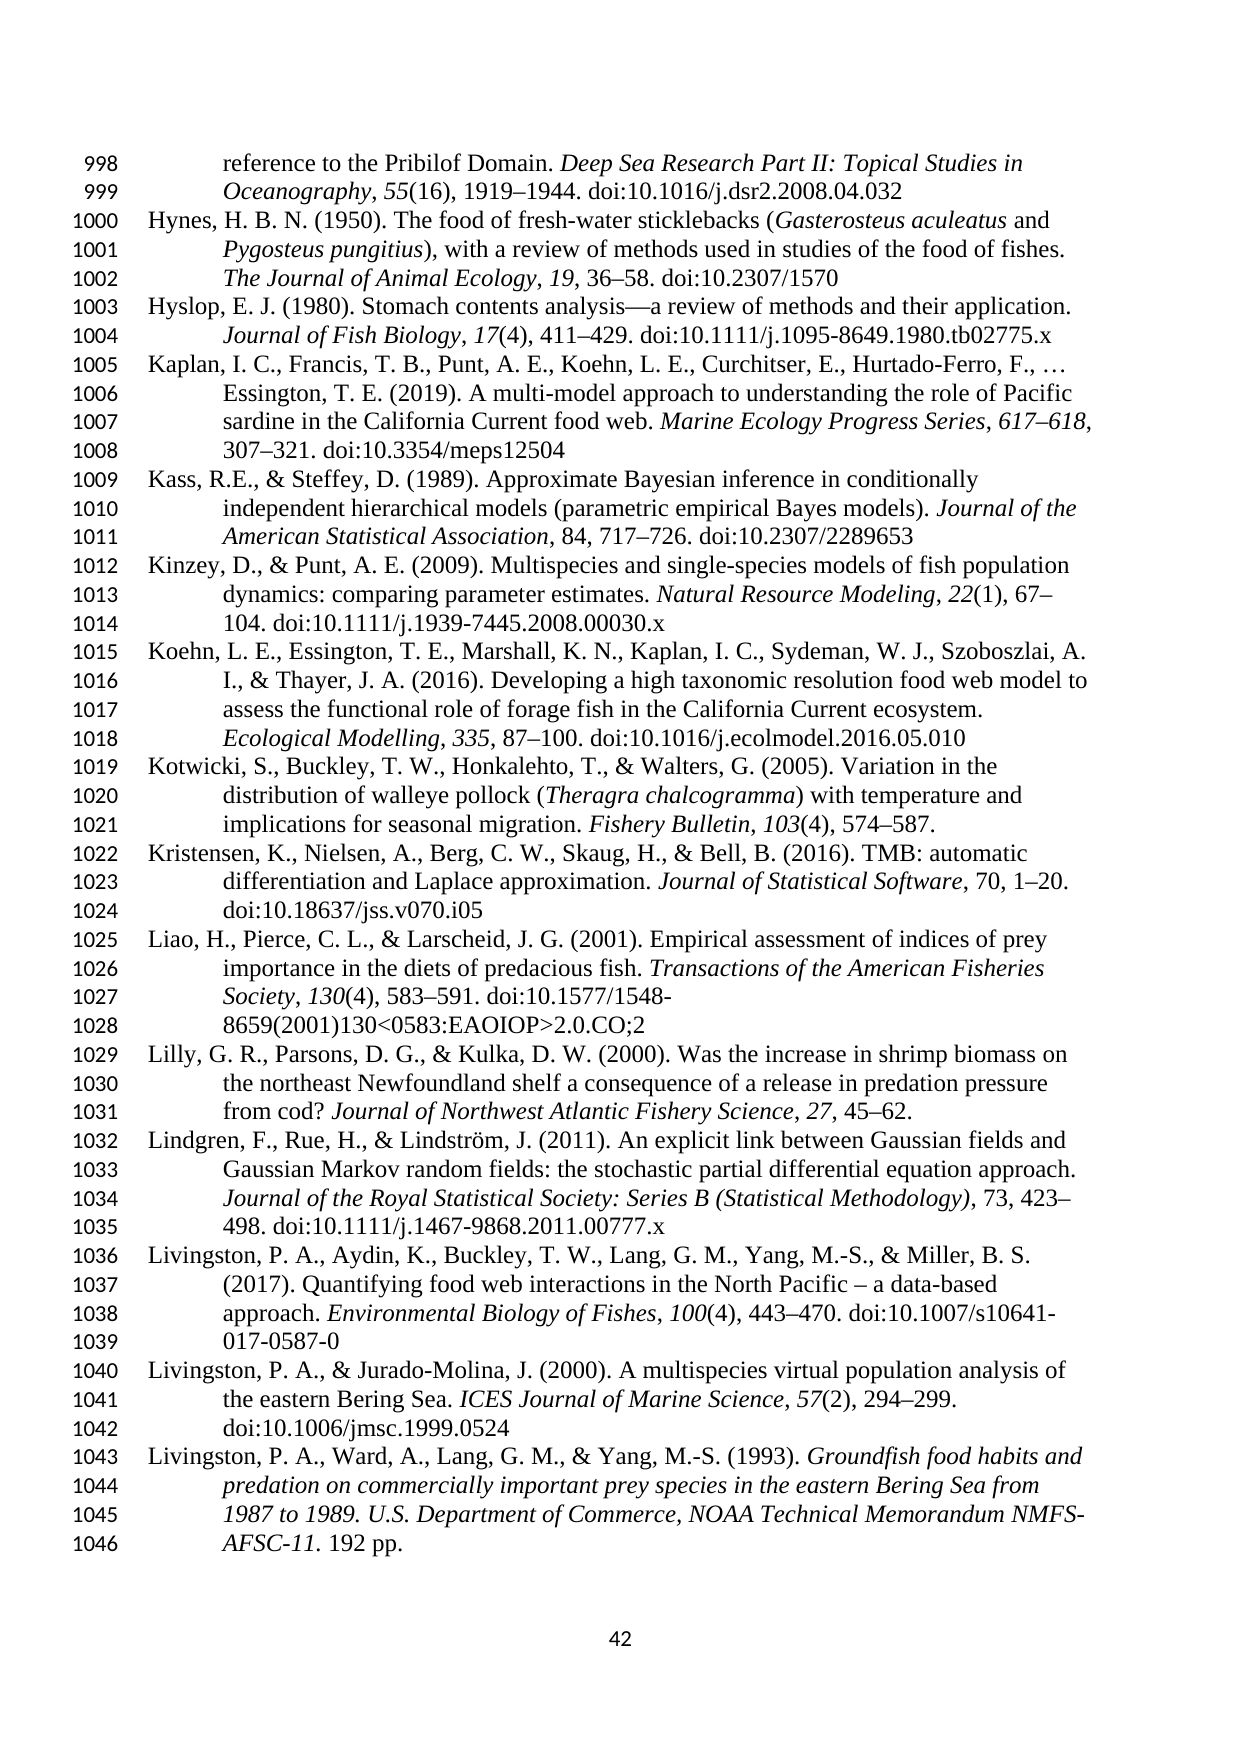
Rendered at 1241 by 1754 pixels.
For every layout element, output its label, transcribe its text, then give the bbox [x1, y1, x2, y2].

text Koehn, L. E., Essington, T. E., Marshall, K. N., Kaplan, I. C., Sydeman, W. J., Szoboszlai, A. I., & Thayer, J. A. (2016). Developing a high taxonomic resolution food web model to assess the functional role of forage fish in the California Current ecosystem. Ecological Modelling, 335, 87–100. doi:10.1016/j.ecolmodel.2016.05.010 [148, 636, 1093, 751]
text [148, 148, 1093, 205]
text Livingston, P. A., Ward, A., Lang, G. M., & Yang, M.-S. (1993). Groundfish food habits and predation on commercially important prey species in the eastern Bering Sea from 1987 to 1989. U.S. Department of Commerce, NOAA Technical Memorandum NMFS-AFSC-11. 192 pp. [148, 1441, 1093, 1556]
text Kotwicki, S., Buckley, T. W., Honkalehto, T., & Walters, G. (2005). Variation in the distribution of walleye pollock (Theragra chalcogramma) with temperature and implications for seasonal migration. Fishery Bulletin, 103(4), 574–587. [148, 751, 1093, 838]
text Kaplan, I. C., Francis, T. B., Punt, A. E., Koehn, L. E., Curchitser, E., Hurtado-Ferro, F., … Essington, T. E. (2019). A multi-model approach to understanding the role of Pacific sardine in the California Current food web. Marine Ecology Progress Series, 617–618, 307–321. doi:10.3354/meps12504 [148, 349, 1093, 464]
text Lindgren, F., Rue, H., & Lindström, J. (2011). An explicit link between Gaussian fields and Gaussian Markov random fields: the stochastic partial differential equation approach. Journal of the Royal Statistical Society: Series B (Statistical Methodology), 73, 423–498. doi:10.1111/j.1467-9868.2011.00777.x [148, 1125, 1093, 1240]
text Liao, H., Pierce, C. L., & Larscheid, J. G. (2001). Empirical assessment of indices of prey importance in the diets of predacious fish. Transactions of the American Fisheries Society, 130(4), 583–591. doi:10.1577/1548-8659(2001)130<0583:EAOIOP>2.0.CO;2 [148, 924, 1093, 1039]
text Kinzey, D., & Punt, A. E. (2009). Multispecies and single-species models of fish population dynamics: comparing parameter estimates. Natural Resource Modeling, 22(1), 67–104. doi:10.1111/j.1939-7445.2008.00030.x [148, 550, 1093, 636]
text Kristensen, K., Nielsen, A., Berg, C. W., Skaug, H., & Bell, B. (2016). TMB: automatic differentiation and Laplace approximation. Journal of Statistical Software, 70, 1–20. doi:10.18637/jss.v070.i05 [148, 838, 1093, 924]
text Livingston, P. A., & Jurado-Molina, J. (2000). A multispecies virtual population analysis of the eastern Bering Sea. ICES Journal of Marine Science, 57(2), 294–299. doi:10.1006/jmsc.1999.0524 [148, 1355, 1093, 1441]
text Hyslop, E. J. (1980). Stomach contents analysis—a review of methods and their application. Journal of Fish Biology, 17(4), 411–429. doi:10.1111/j.1095-8649.1980.tb02775.x [148, 291, 1093, 349]
text Livingston, P. A., Aydin, K., Buckley, T. W., Lang, G. M., Yang, M.-S., & Miller, B. S. (2017). Quantifying food web interactions in the North Pacific – a data-based approach. Environmental Biology of Fishes, 100(4), 443–470. doi:10.1007/s10641-017-0587-0 [148, 1240, 1093, 1355]
text Hynes, H. B. N. (1950). The food of fresh-water sticklebacks (Gasterosteus aculeatus and Pygosteus pungitius), with a review of methods used in studies of the food of fishes. The Journal of Animal Ecology, 19, 36–58. doi:10.2307/1570 [148, 205, 1093, 291]
text Lilly, G. R., Parsons, D. G., & Kulka, D. W. (2000). Was the increase in shrimp biomass on the northeast Newfoundland shelf a consequence of a release in predation pressure from cod? Journal of Northwest Atlantic Fishery Science, 27, 45–62. [148, 1039, 1093, 1125]
text Kass, R.E., & Steffey, D. (1989). Approximate Bayesian inference in conditionally independent hierarchical models (parametric empirical Bayes models). Journal of the American Statistical Association, 84, 717–726. doi:10.2307/2289653 [148, 464, 1093, 550]
